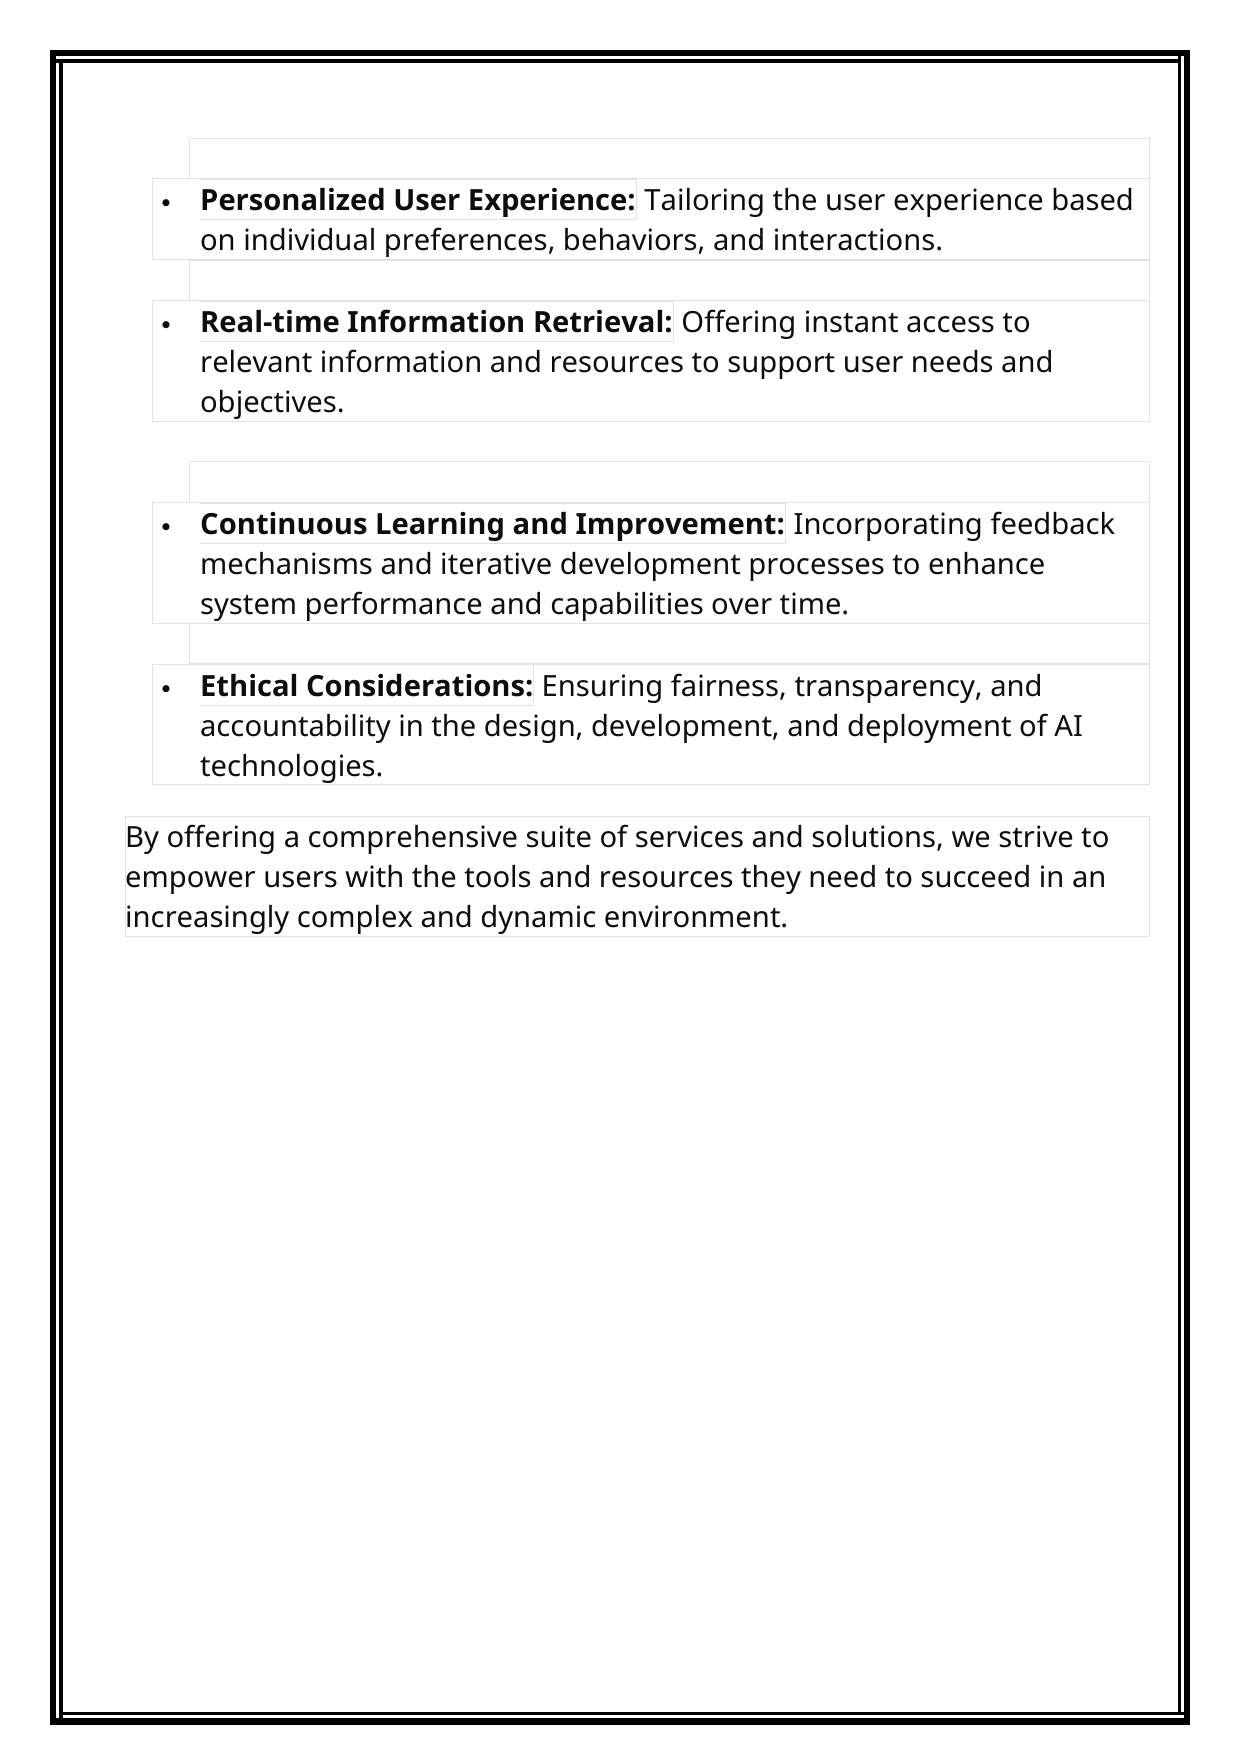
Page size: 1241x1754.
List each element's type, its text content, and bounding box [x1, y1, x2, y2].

list Personalized User Experience: Tailoring the user experience based on individual preferences, behaviors, and interactions. [153, 179, 1149, 259]
text By offering a comprehensive suite of services and solutions, we strive to empower users with the tools and resources they need to succeed in an increasingly complex and dynamic environment. [126, 817, 1149, 936]
list Real-time Information Retrieval: Offering instant access to relevant information and resources to support user needs and objectives. [153, 301, 1149, 421]
list Continuous Learning and Improvement: Incorporating feedback mechanisms and iterative development processes to enhance system performance and capabilities over time. [153, 503, 1149, 623]
list Ethical Considerations: Ensuring fairness, transparency, and accountability in the design, development, and deployment of AI technologies. [153, 665, 1149, 784]
